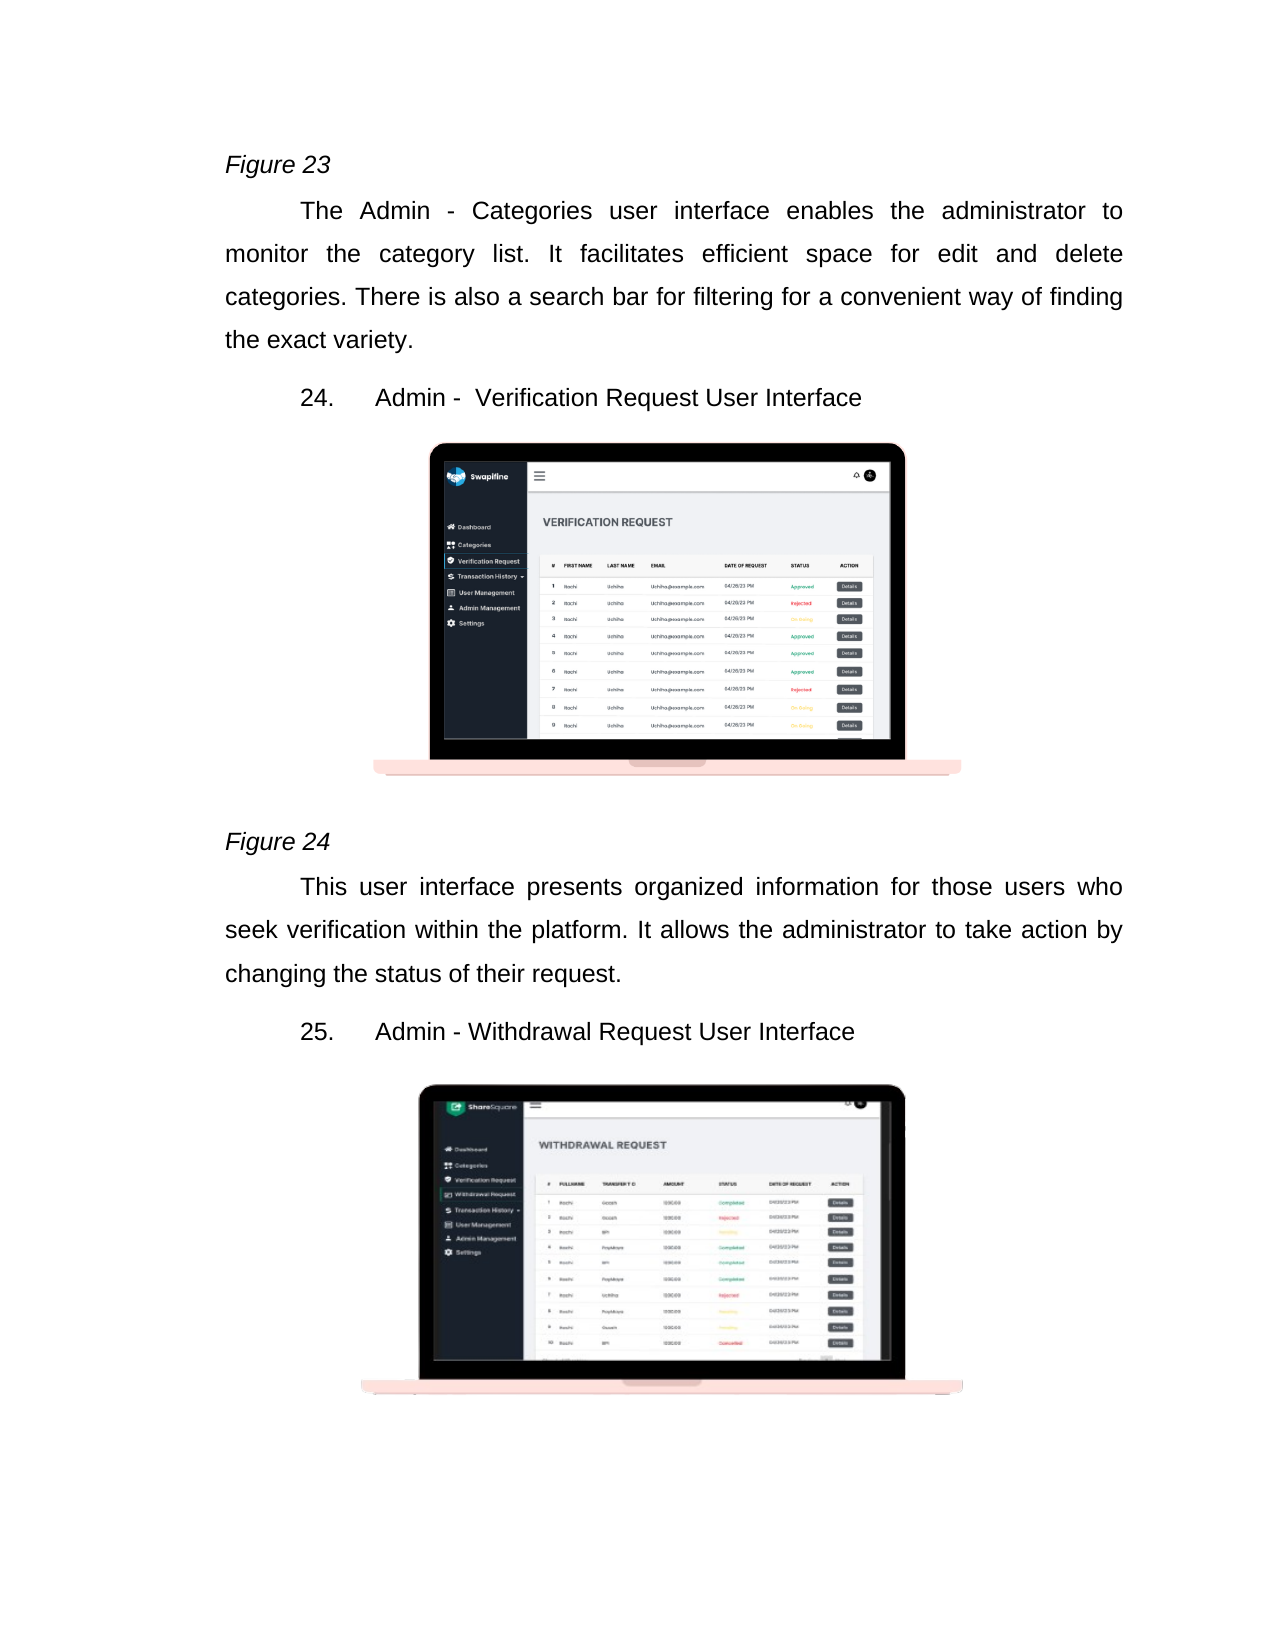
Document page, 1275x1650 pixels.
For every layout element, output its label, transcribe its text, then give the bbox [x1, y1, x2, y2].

list Admin - Withdrawal Request User Interface [300, 1017, 1125, 1045]
picture [350, 1076, 974, 1402]
text Figure 24 [225, 827, 1125, 856]
list Admin - Verification Request User Interface [300, 383, 1125, 412]
picture [362, 436, 972, 785]
text The Admin - Categories user interface enables the administrator to monitor the category list. It facilitates efficient space for edit and delete categories. There is also a search bar for filtering for a convenient way of finding the exact variety. [225, 196, 1125, 354]
text This user interface presents organized information for those users who seek verification within the platform. It allows the administrator to take action by changing the status of their request. [225, 872, 1125, 987]
text Figure 23 [225, 150, 1125, 179]
